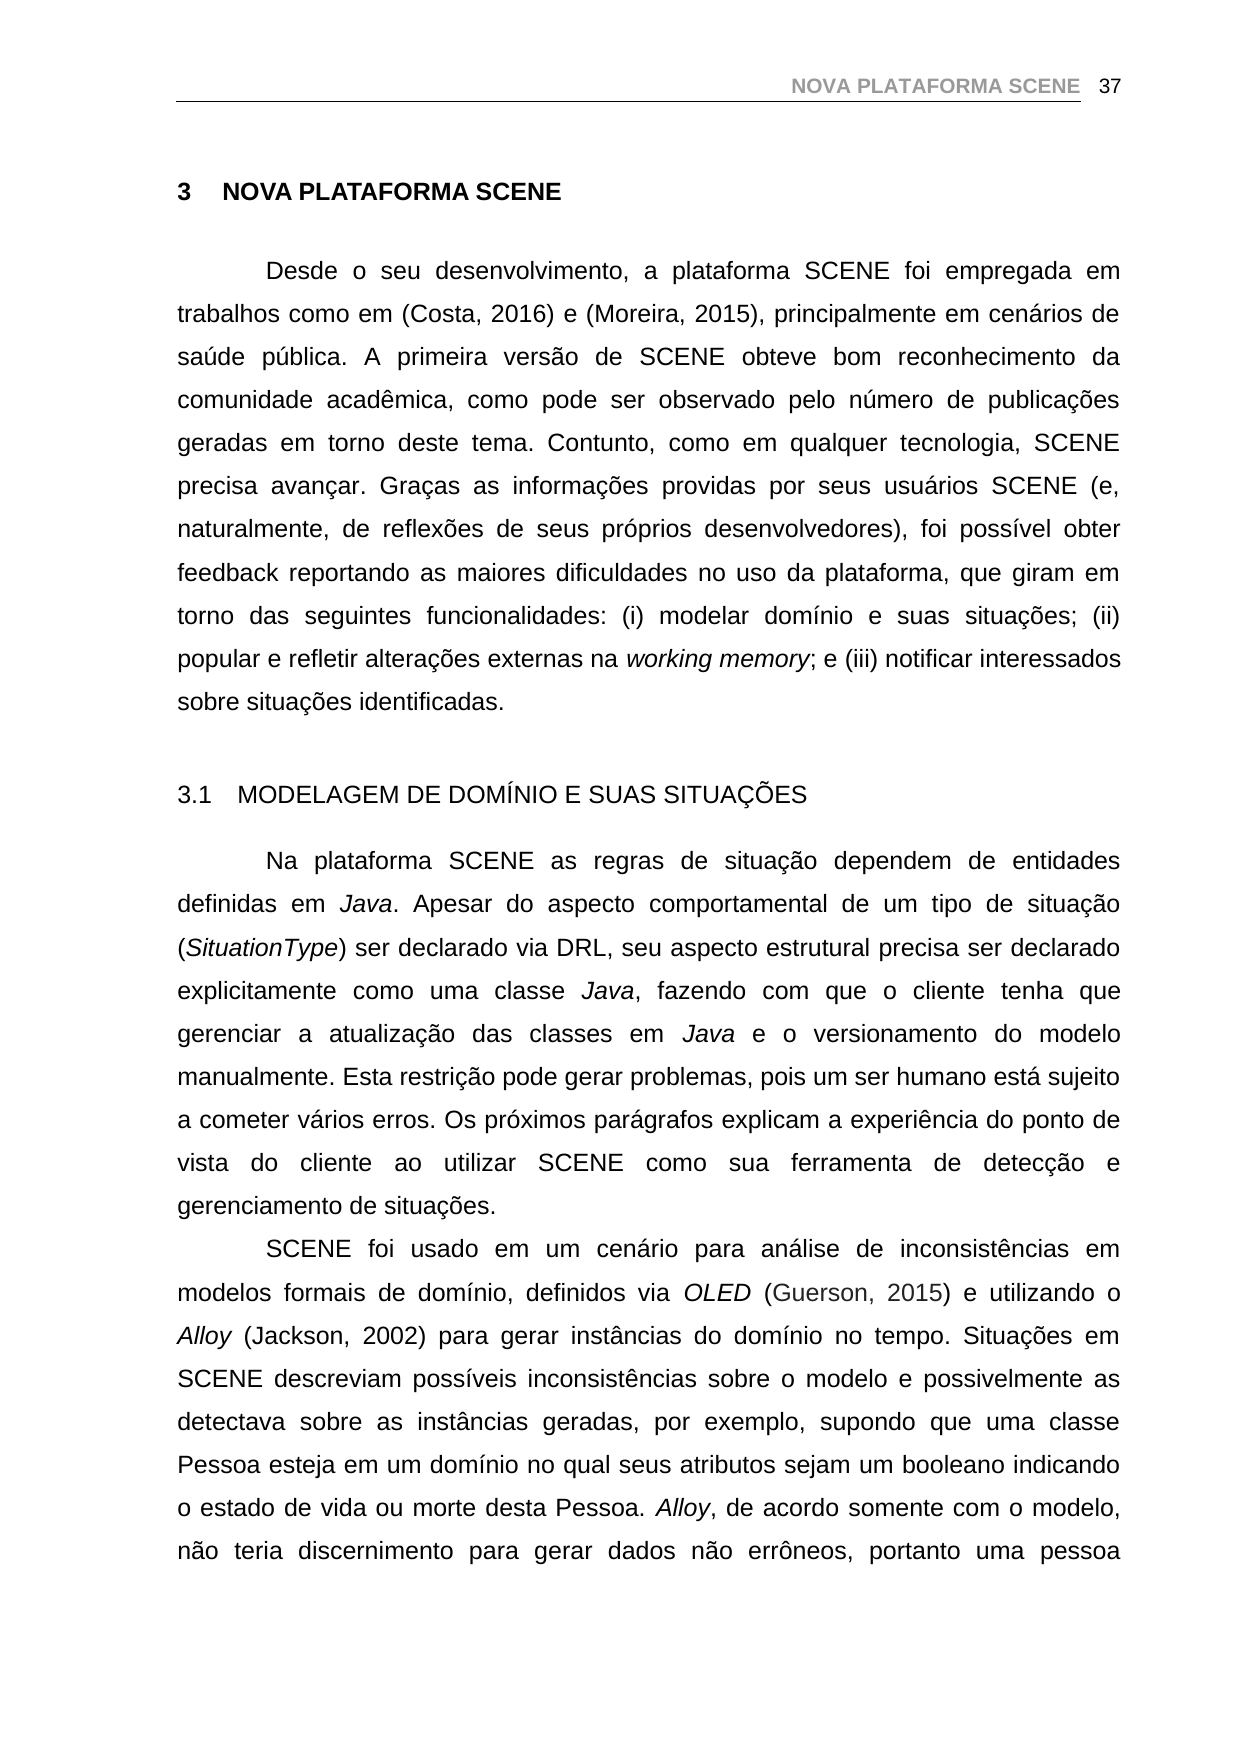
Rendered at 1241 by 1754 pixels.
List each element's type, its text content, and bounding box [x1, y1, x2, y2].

text Desde o seu desenvolvimento, a plataforma SCENE foi empregada em trabalhos como em (Costa, 2016) e (Moreira, 2015), principalmente em cenários de saúde pública. A primeira versão de SCENE obteve bom reconhecimento da comunidade acadêmica, como pode ser observado pelo número de publicações geradas em torno deste tema. Contunto, como em qualquer tecnologia, SCENE precisa avançar. Graças as informações providas por seus usuários SCENE (e, naturalmente, de reflexões de seus próprios desenvolvedores), foi possível obter feedback reportando as maiores dificuldades no uso da plataforma, que giram em torno das seguintes funcionalidades: (i) modelar domínio e suas situações; (ii) popular e refletir alterações externas na working memory; e (iii) notificar interessados sobre situações identificadas. [177, 256, 1122, 716]
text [177, 1234, 1122, 1565]
subtitle Nova plataforma scene [177, 177, 1122, 206]
subtitle Modelagem de domínio e suas situações [177, 780, 1122, 809]
text Na plataforma SCENE as regras de situação dependem de entidades definidas em Java. Apesar do aspecto comportamental de um tipo de situação (SituationType) ser declarado via DRL, seu aspecto estrutural precisa ser declarado explicitamente como uma classe Java, fazendo com que o cliente tenha que gerenciar a atualização das classes em Java e o versionamento do modelo manualmente. Esta restrição pode gerar problemas, pois um ser humano está sujeito a cometer vários erros. Os próximos parágrafos explicam a experiência do ponto de vista do cliente ao utilizar SCENE como sua ferramenta de detecção e gerenciamento de situações. [177, 846, 1122, 1220]
